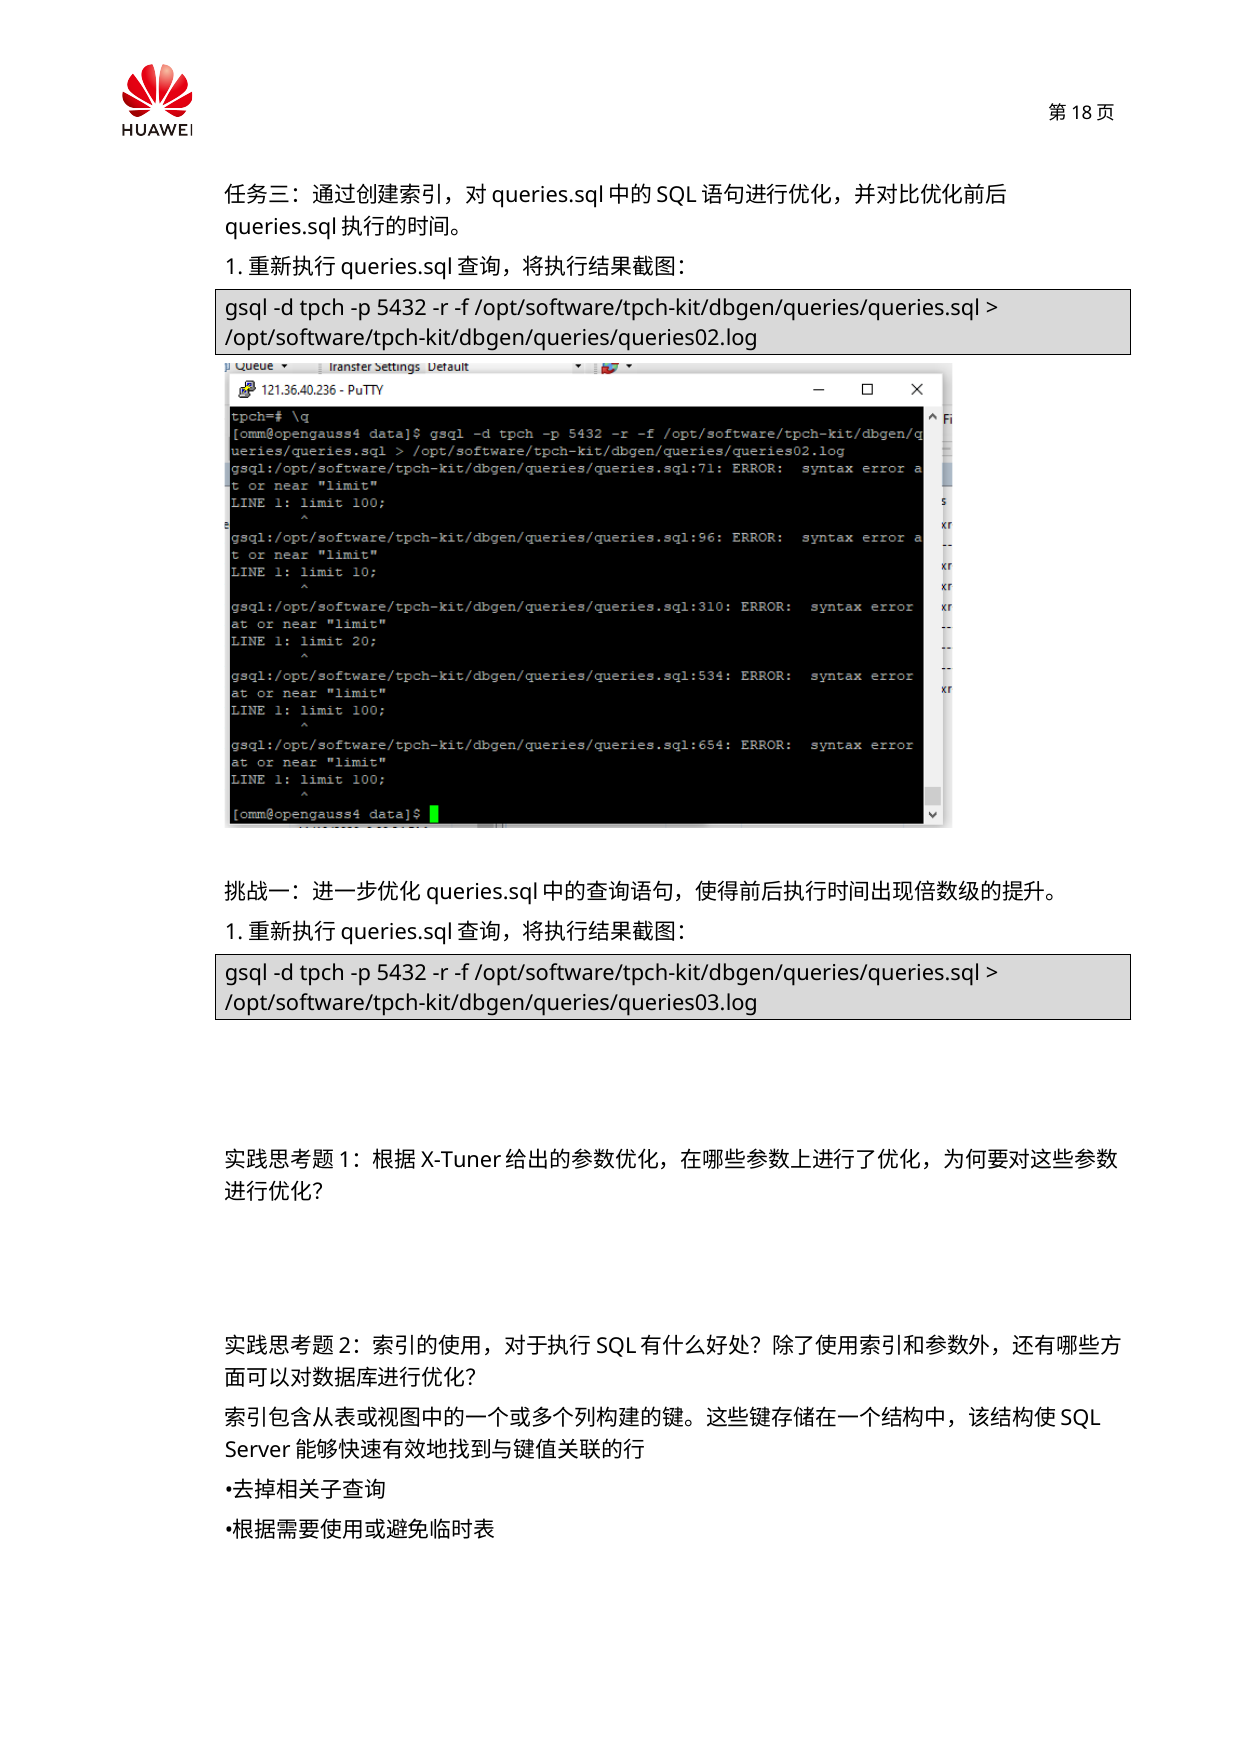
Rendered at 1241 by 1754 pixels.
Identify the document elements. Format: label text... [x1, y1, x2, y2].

text •去掉相关子查询 [224, 1472, 1122, 1504]
text gsql -d tpch -p 5432 -r -f /opt/software/tpch-kit/dbgen/queries/queries.sql > /opt/software/tpch-kit/dbgen/queries/queries02.log [216, 290, 1130, 354]
text 挑战一：进一步优化queries.sql中的查询语句，使得前后执行时间出现倍数级的提升。 [224, 874, 1122, 905]
text 实践思考题1：根据X-Tuner给出的参数优化，在哪些参数上进行了优化，为何要对这些参数进行优化？ [224, 1142, 1122, 1206]
text 1. 重新执行queries.sql查询，将执行结果截图： [224, 914, 1122, 946]
text 任务三：通过创建索引，对queries.sql中的SQL语句进行优化，并对比优化前后queries.sql执行的时间。 [224, 177, 1122, 241]
picture [122, 64, 193, 136]
text •根据需要使用或避免临时表 [224, 1512, 1122, 1544]
text 索引包含从表或视图中的一个或多个列构建的键。这些键存储在一个结构中，该结构使SQL Server能够快速有效地找到与键值关联的行 [224, 1400, 1122, 1464]
picture [224, 363, 953, 828]
text gsql -d tpch -p 5432 -r -f /opt/software/tpch-kit/dbgen/queries/queries.sql > /opt/software/tpch-kit/dbgen/queries/queries03.log [216, 955, 1130, 1019]
text 实践思考题2：索引的使用，对于执行SQL有什么好处？除了使用索引和参数外，还有哪些方面可以对数据库进行优化？ [224, 1328, 1122, 1392]
text 1. 重新执行queries.sql查询，将执行结果截图： [224, 249, 1122, 281]
